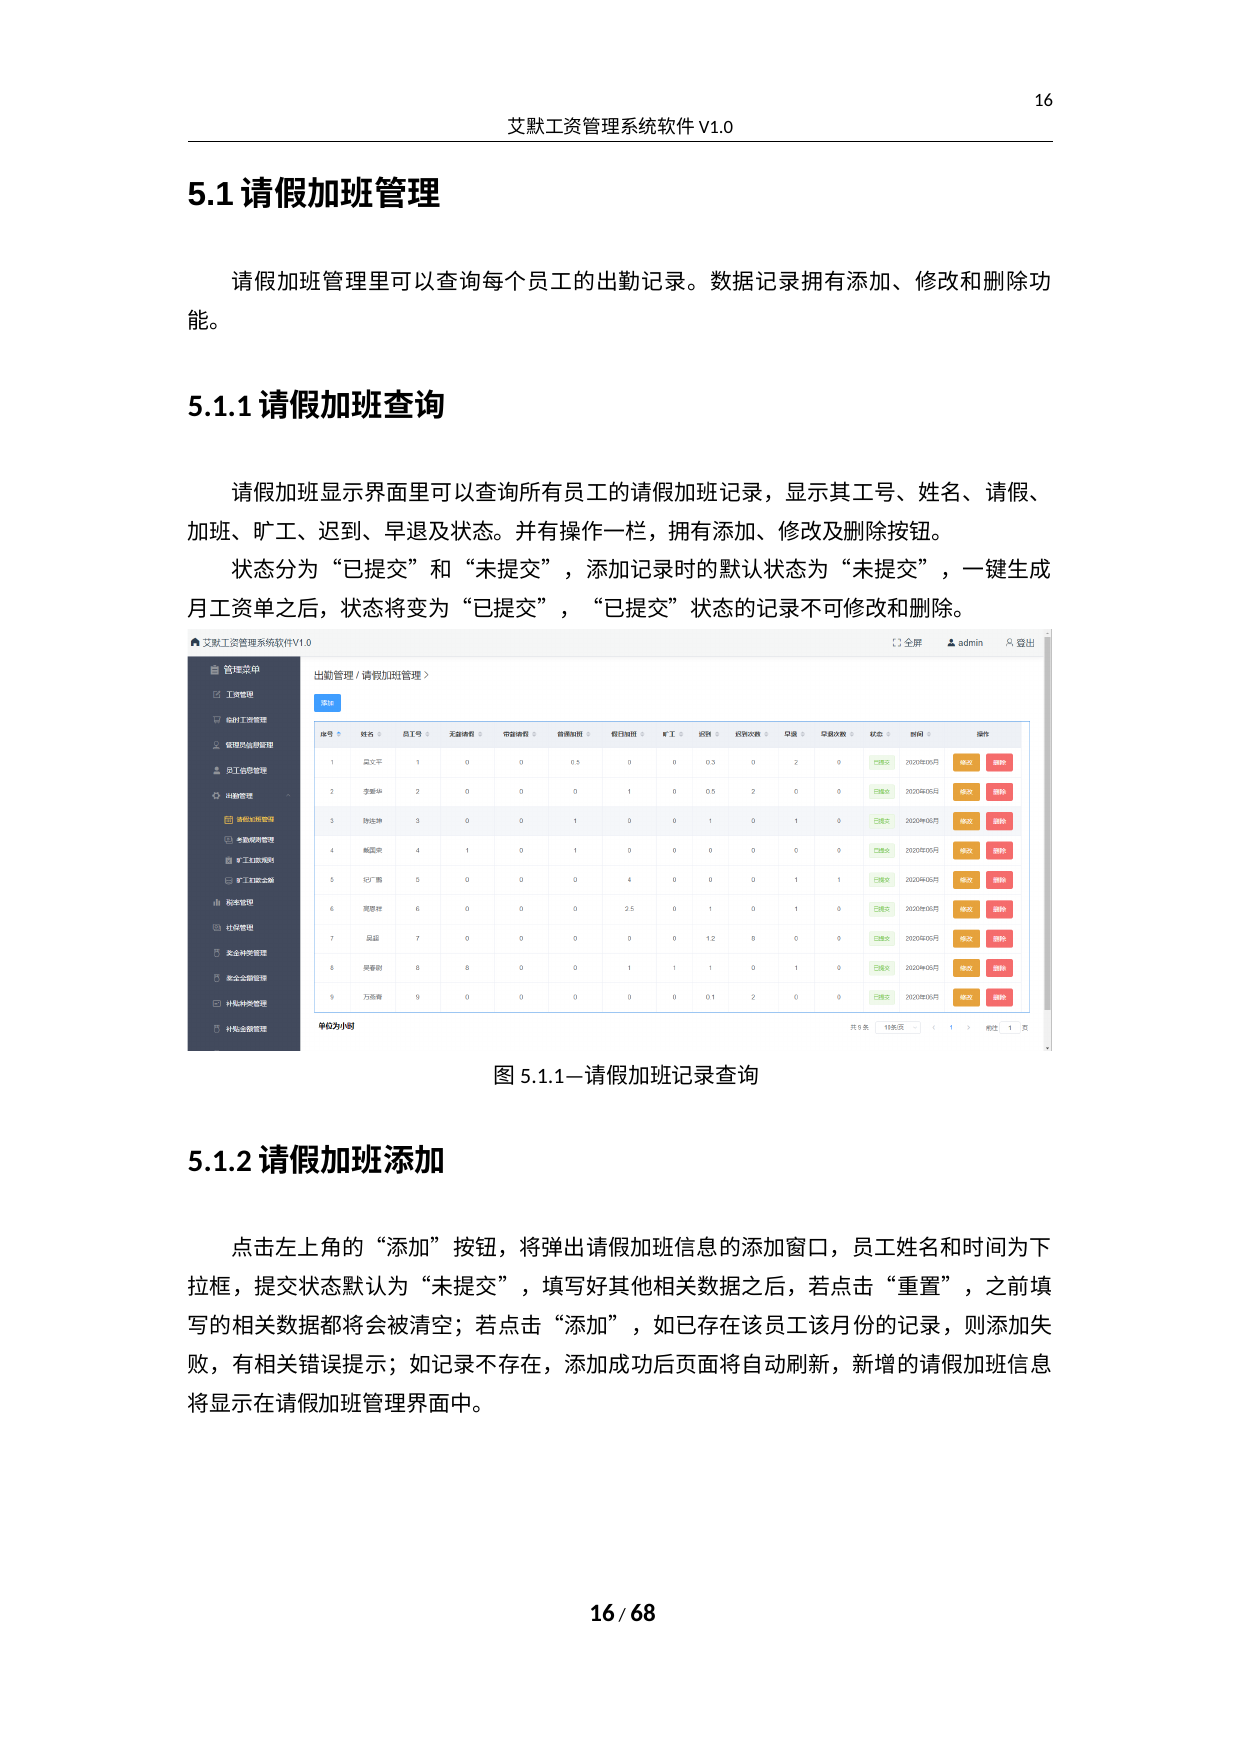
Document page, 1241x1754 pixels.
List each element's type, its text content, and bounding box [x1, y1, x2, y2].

text 图5.1.1—请假加班记录查询 [187, 1058, 1053, 1090]
picture [187, 629, 1052, 1051]
text 请假加班显示界面里可以查询所有员工的请假加班记录，显示其工号、姓名、请假、加班、旷工、迟到、早退及状态。并有操作一栏，拥有添加、修改及删除按钮。 [187, 474, 1053, 546]
text 状态分为“已提交”和“未提交”，添加记录时的默认状态为“未提交”，一键生成月工资单之后，状态将变为“已提交”，“已提交”状态的记录不可修改和删除。 [187, 552, 1053, 623]
text 点击左上角的“添加”按钮，将弹出请假加班信息的添加窗口，员工姓名和时间为下拉框，提交状态默认为“未提交”，填写好其他相关数据之后，若点击“重置”，之前填写的相关数据都将会被清空；若点击“添加”，如已存在该员工该月份的记录，则添加失败，有相关错误提示；如记录不存在，添加成功后页面将自动刷新，新增的请假加班信息将显示在请假加班管理界面中。 [187, 1230, 1053, 1418]
subtitle 5.1.2请假加班添加 [187, 1126, 1053, 1191]
text 请假加班管理里可以查询每个员工的出勤记录。数据记录拥有添加、修改和删除功能。 [187, 263, 1053, 335]
subtitle 5.1.1请假加班查询 [187, 370, 1053, 435]
subtitle 5.1请假加班管理 [187, 158, 1053, 223]
